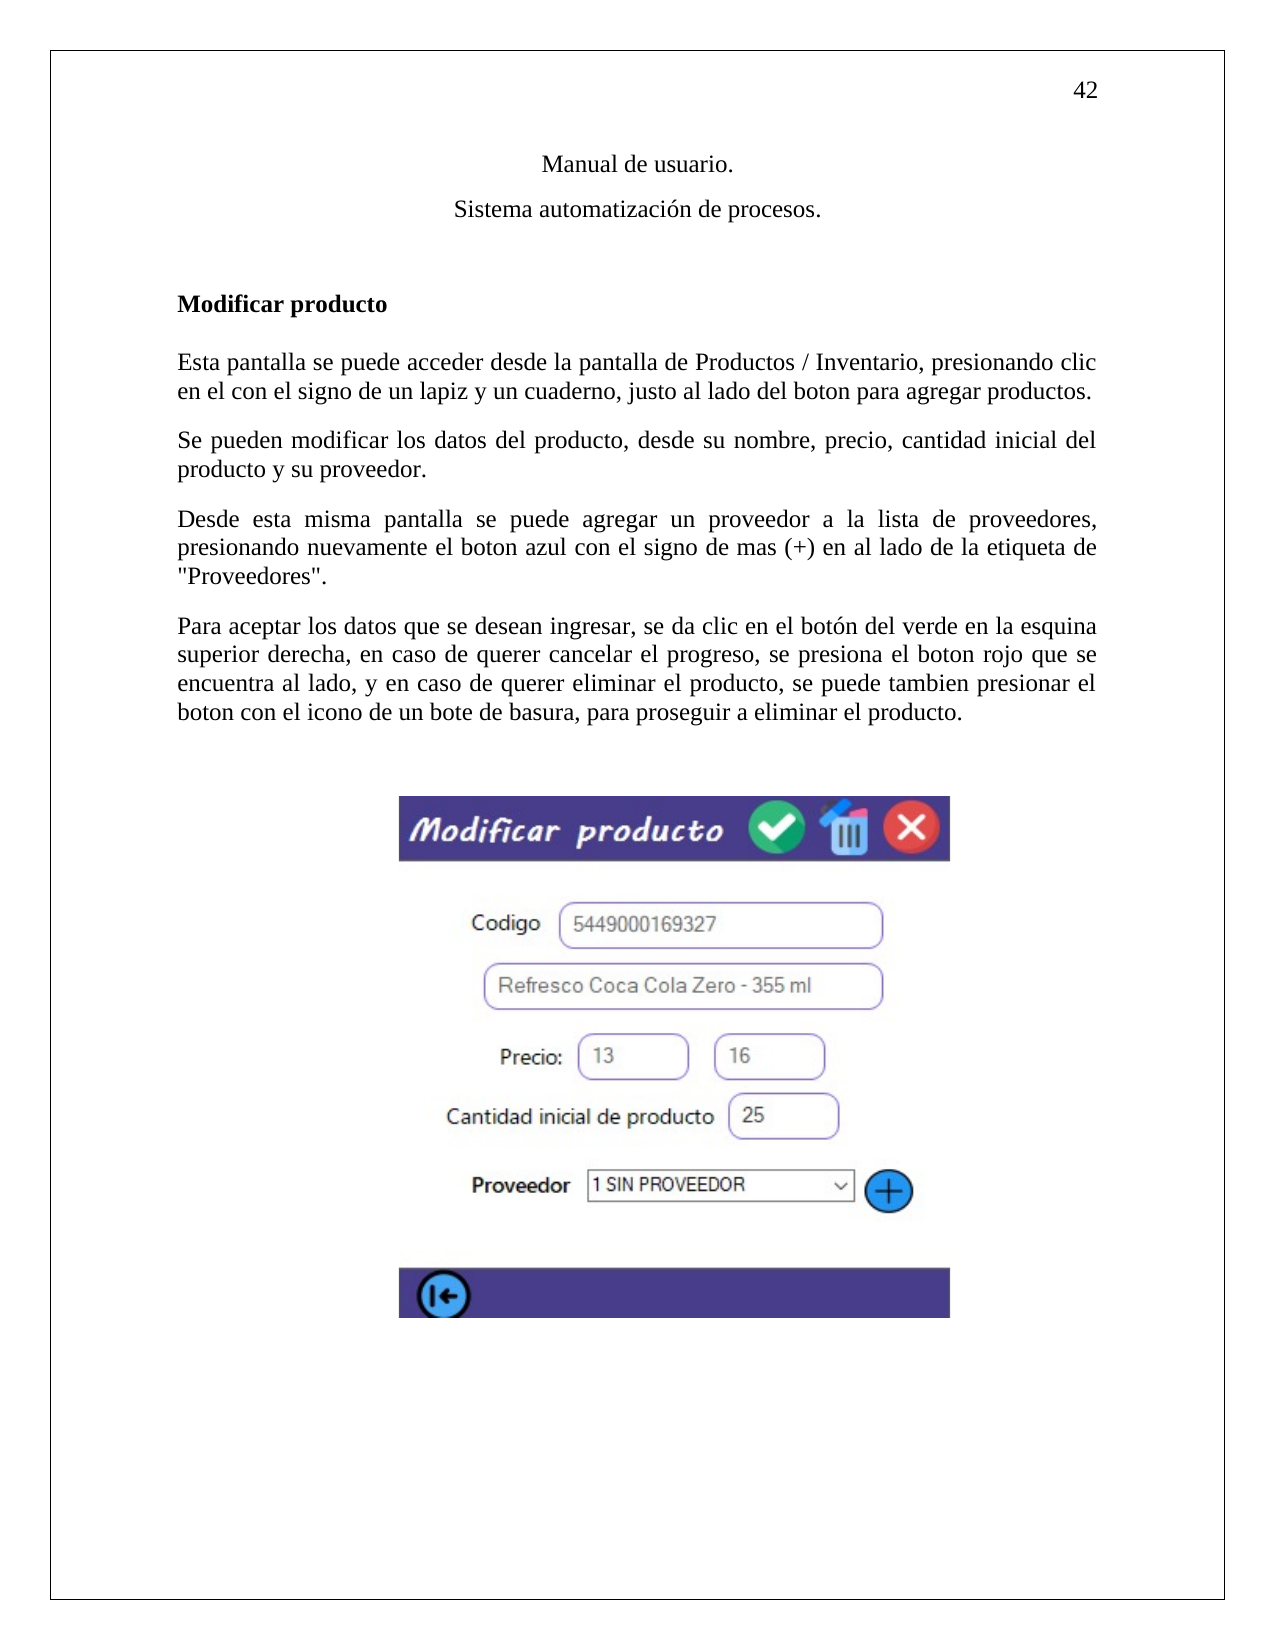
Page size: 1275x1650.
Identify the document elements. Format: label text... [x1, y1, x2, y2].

text Se pueden modificar los datos del producto, desde su nombre, precio, cantidad inicial del producto y su proveedor. [177, 425, 1098, 483]
text Desde esta misma pantalla se puede agregar un proveedor a la lista de proveedores, presionando nuevamente el boton azul con el signo de mas (+) en al lado de la etiqueta de "Proveedores". [177, 504, 1098, 590]
subtitle Modificar producto [177, 289, 1098, 318]
text Para aceptar los datos que se desean ingresar, se da clic en el botón del verde en la esquina superior derecha, en caso de querer cancelar el progreso, se presiona el boton rojo que se encuentra al lado, y en caso de querer eliminar el producto, se puede tambien presionar el boton con el icono de un bote de basura, para proseguir a eliminar el producto. [177, 611, 1098, 726]
picture [398, 796, 951, 1318]
text Esta pantalla se puede acceder desde la pantalla de Productos / Inventario, presionando clic en el con el signo de un lapiz y un cuaderno, justo al lado del boton para agregar productos. [177, 347, 1098, 404]
